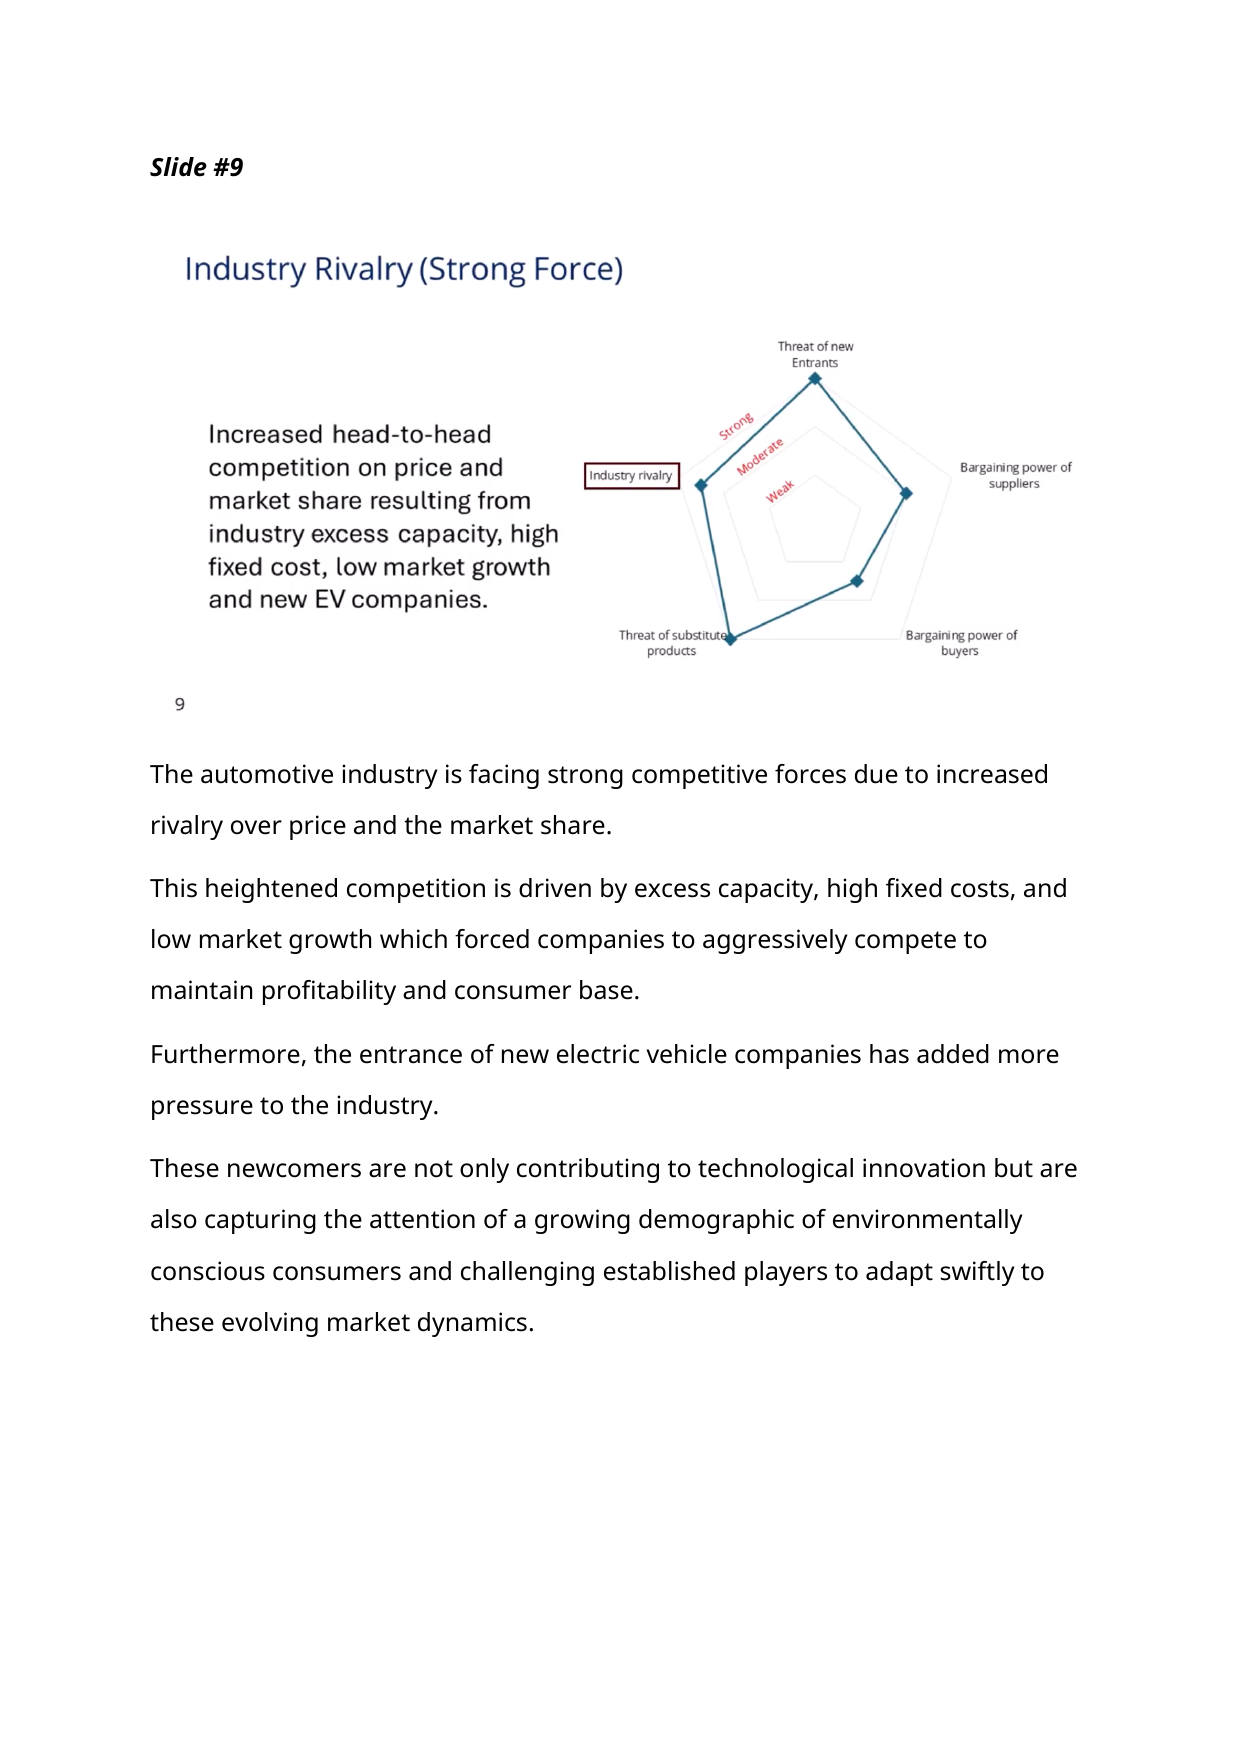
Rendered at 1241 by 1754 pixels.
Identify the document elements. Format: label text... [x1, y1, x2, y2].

text These newcomers are not only contributing to technological innovation but are also capturing the attention of a growing demographic of environmentally conscious consumers and challenging established players to adapt swiftly to these evolving market dynamics. [150, 1151, 1090, 1338]
picture [150, 201, 1091, 727]
subtitle Slide #9 [150, 150, 1090, 201]
text This heightened competition is driven by excess capacity, high fixed costs, and low market growth which forced companies to aggressively compete to maintain profitability and consumer base. [150, 871, 1090, 1007]
text Furthermore, the entrance of new electric vehicle companies has added more pressure to the industry. [150, 1036, 1090, 1122]
text The automotive industry is facing strong competitive forces due to increased rivalry over price and the market share. [150, 756, 1090, 841]
